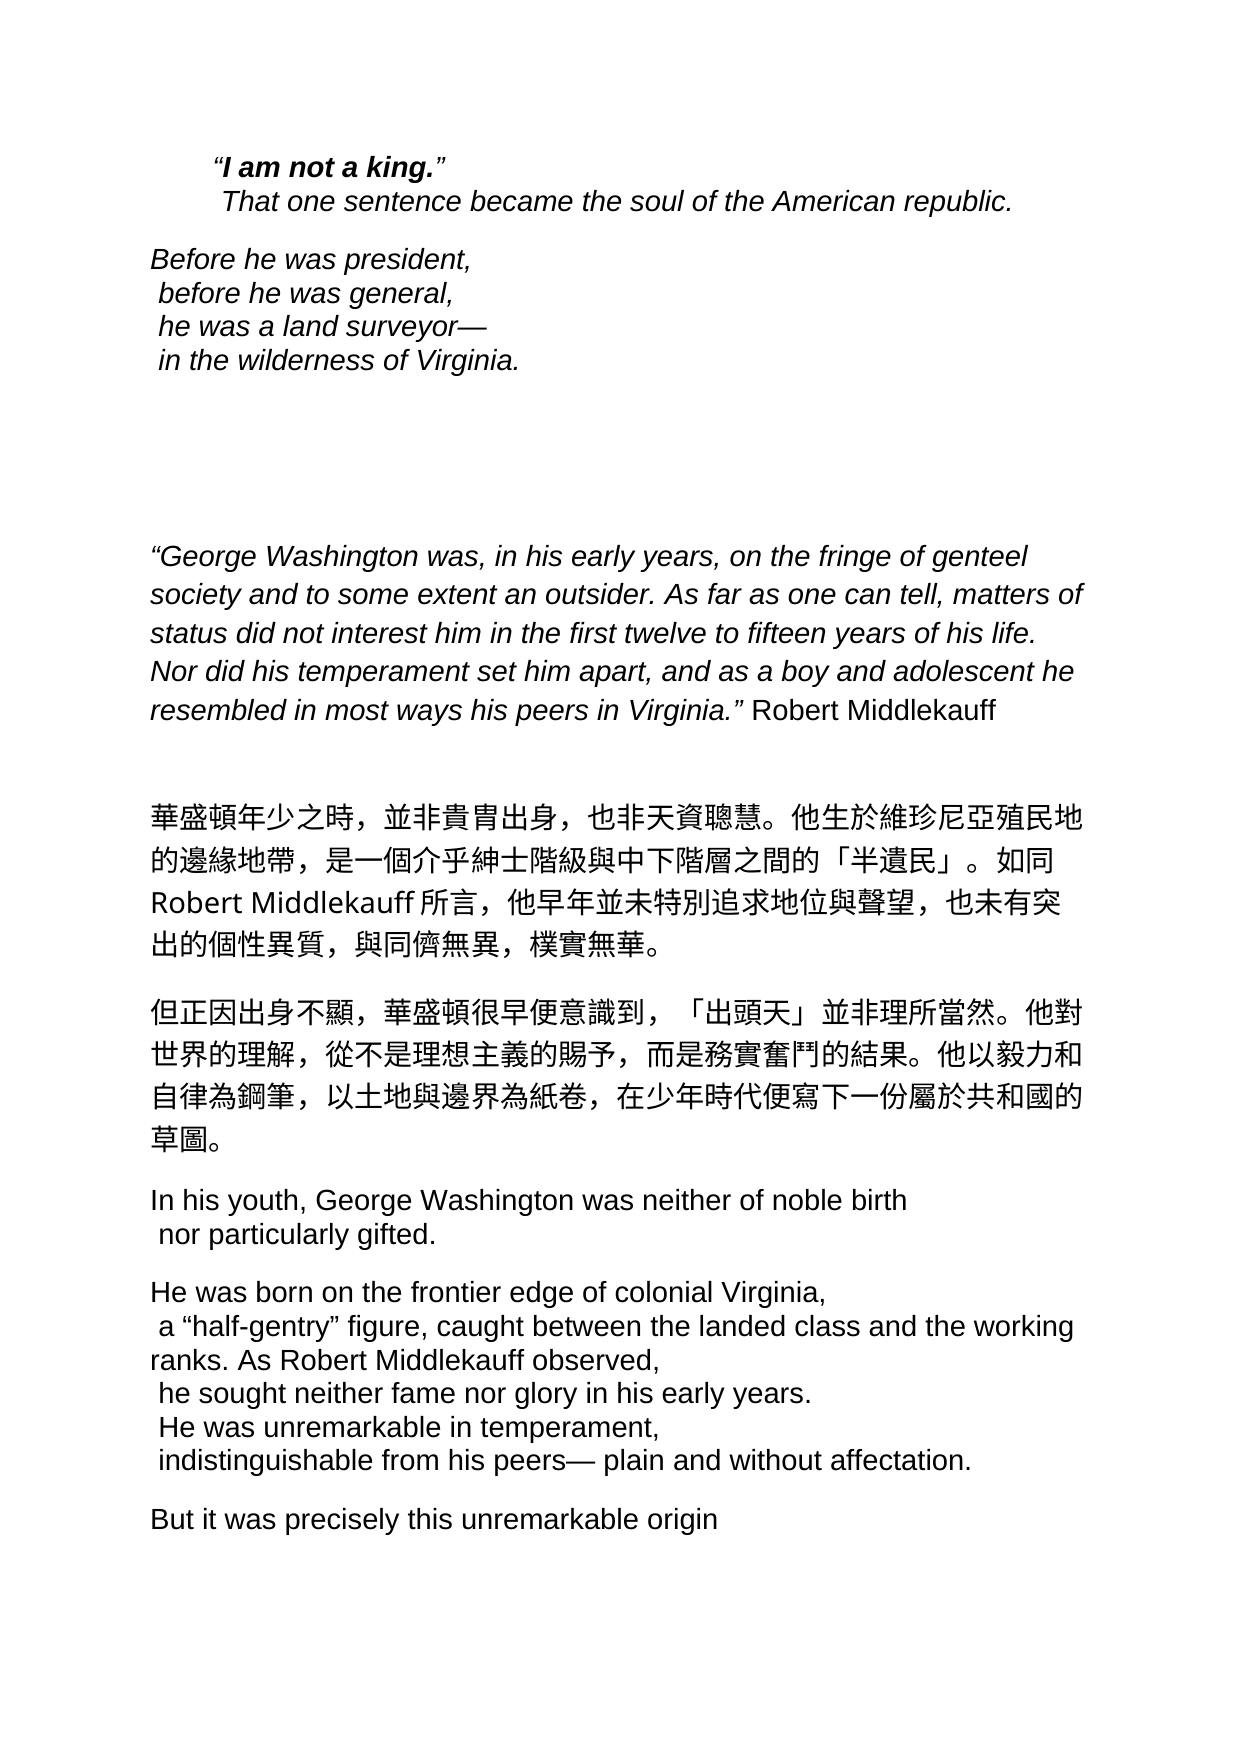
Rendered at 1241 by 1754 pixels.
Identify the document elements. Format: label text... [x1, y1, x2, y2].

text He was born on the frontier edge of colonial Virginia, a “half-gentry” figure, caught between the landed class and the working ranks. As Robert Middlekauff observed, he sought neither fame nor glory in his early years. He was unremarkable in temperament, indistinguishable from his peers— plain and without affectation. [150, 1276, 1090, 1477]
text In his youth, George Washington was neither of noble birth nor particularly gifted. [150, 1183, 1090, 1251]
text 華盛頓年少之時，並非貴胄出身，也非天資聰慧。他生於維珍尼亞殖民地的邊緣地帶，是一個介乎紳士階級與中下階層之間的「半遺民」。如同Robert Middlekauff所言，他早年並未特別追求地位與聲望，也未有突出的個性異質，與同儕無異，樸實無華。 [150, 795, 1090, 964]
text “I am not a king.” That one sentence became the soul of the American republic. [212, 150, 1028, 217]
text Before he was president, before he was general, he was a land surveyor— in the wilderness of Virginia. [150, 242, 1090, 376]
text But it was precisely this unremarkable origin [150, 1502, 1090, 1535]
text 但正因出身不顯，華盛頓很早便意識到，「出頭天」並非理所當然。他對世界的理解，從不是理想主義的賜予，而是務實奮鬥的結果。他以毅力和自律為鋼筆，以土地與邊界為紙卷，在少年時代便寫下一份屬於共和國的草圖。 [150, 989, 1090, 1158]
text “George Washington was, in his early years, on the fringe of genteel society and to some extent an outsider. As far as one can tell, matters of status did not interest him in the first twelve to fifteen years of his life. Nor did his temperament set him apart, and as a boy and adolescent he resembled in most ways his peers in Virginia.” Robert Middlekauff [150, 539, 1090, 726]
